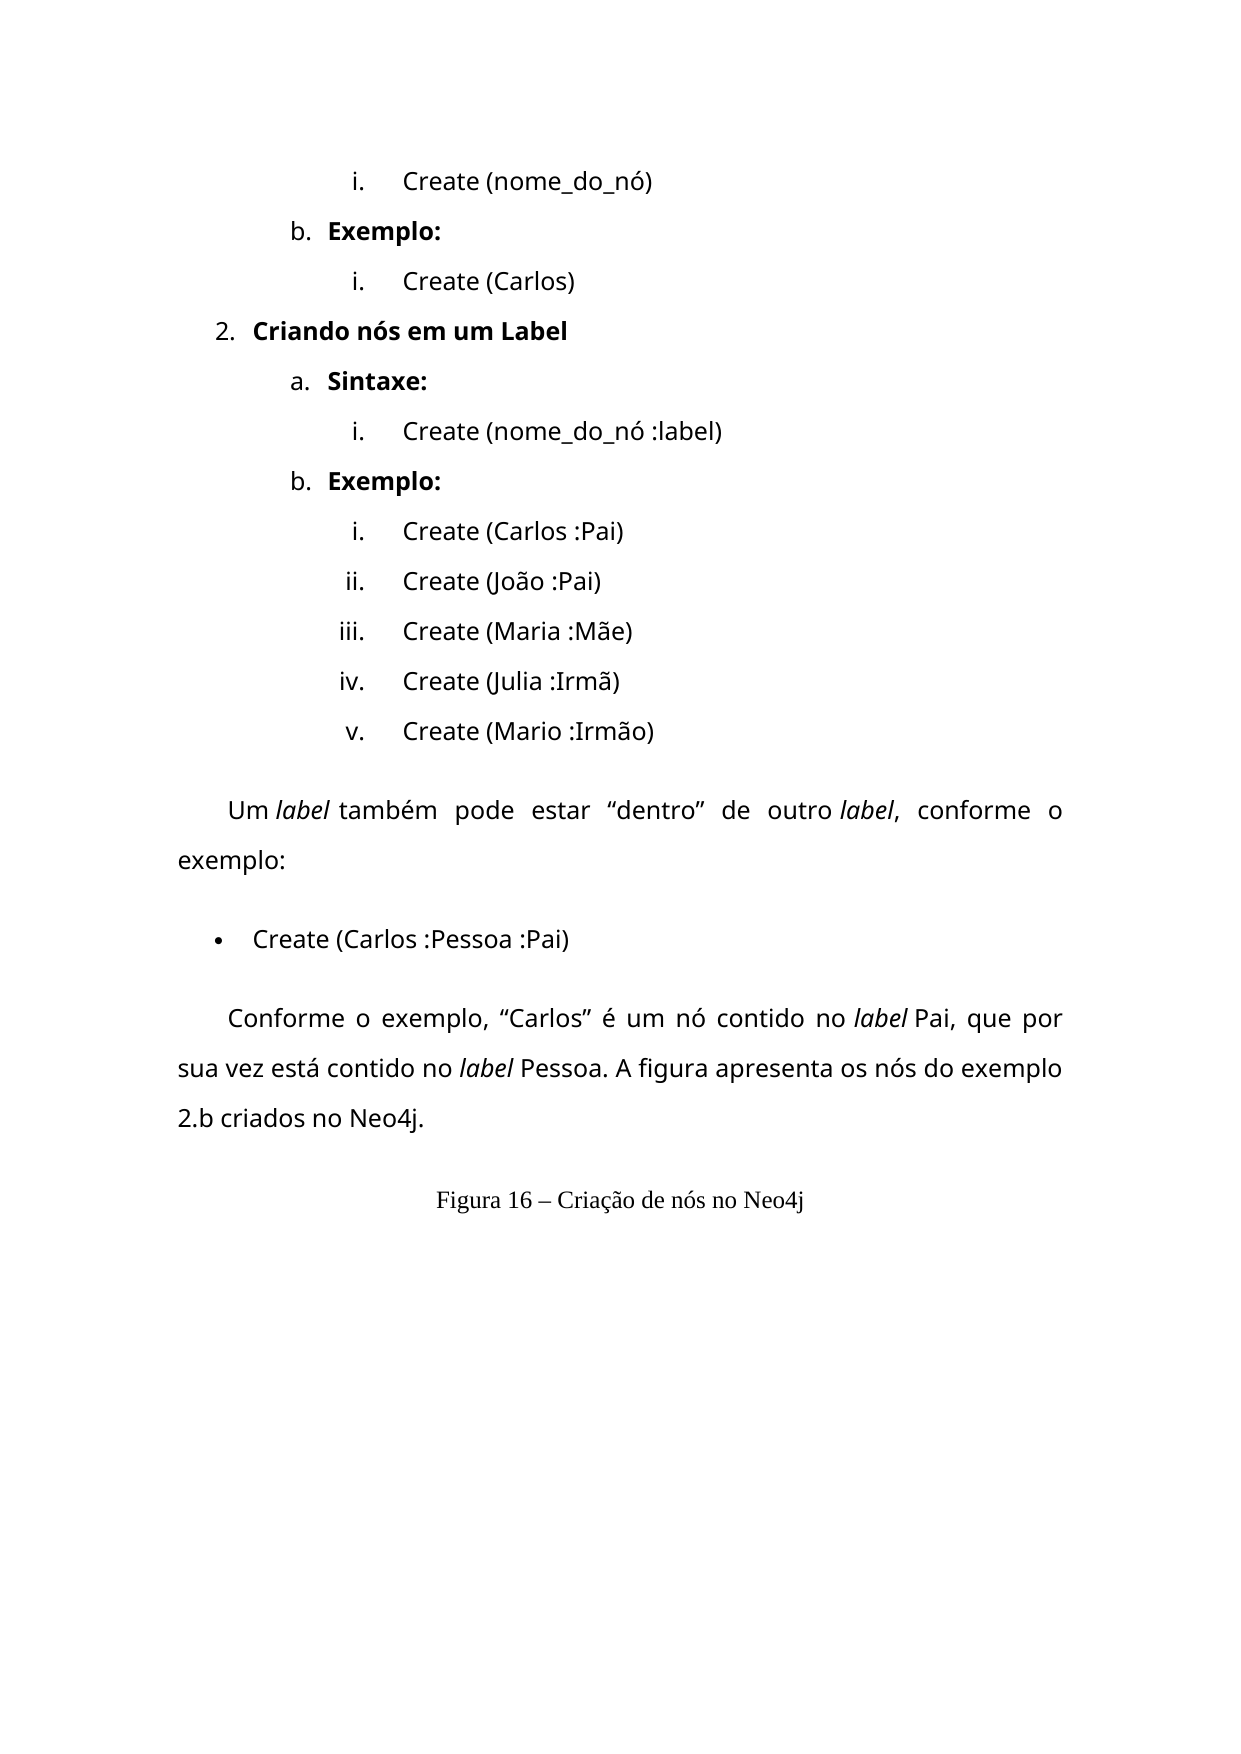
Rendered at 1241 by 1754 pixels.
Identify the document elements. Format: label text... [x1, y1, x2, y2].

list Create (Maria :Mãe) [365, 598, 1063, 648]
list Create (Julia :Irmã) [365, 648, 1063, 698]
list Create (Carlos :Pai) [365, 498, 1063, 548]
list Create (nome_do_nó) [365, 148, 1063, 198]
list Create (nome_do_nó :label) [365, 398, 1063, 448]
text Conforme o exemplo, “Carlos” é um nó contido no label Pai, que por sua vez está contido no label Pessoa. A figura apresenta os nós do exemplo 2.b criados no Neo4j. [177, 985, 1063, 1135]
list Create (Mario :Irmão) [365, 698, 1063, 748]
list Sintaxe: [290, 348, 1063, 398]
text Figura 16 – Criação de nós no Neo4j [177, 1164, 1063, 1214]
list Criando nós em um Label [215, 298, 1063, 348]
text Um label também pode estar “dentro” de outro label, conforme o exemplo: [177, 777, 1063, 877]
list Create (Carlos :Pessoa :Pai) [215, 906, 1063, 956]
list Create (Carlos) [365, 248, 1063, 298]
list Exemplo: [290, 198, 1063, 248]
list Create (João :Pai) [365, 548, 1063, 598]
list Exemplo: [290, 448, 1063, 498]
